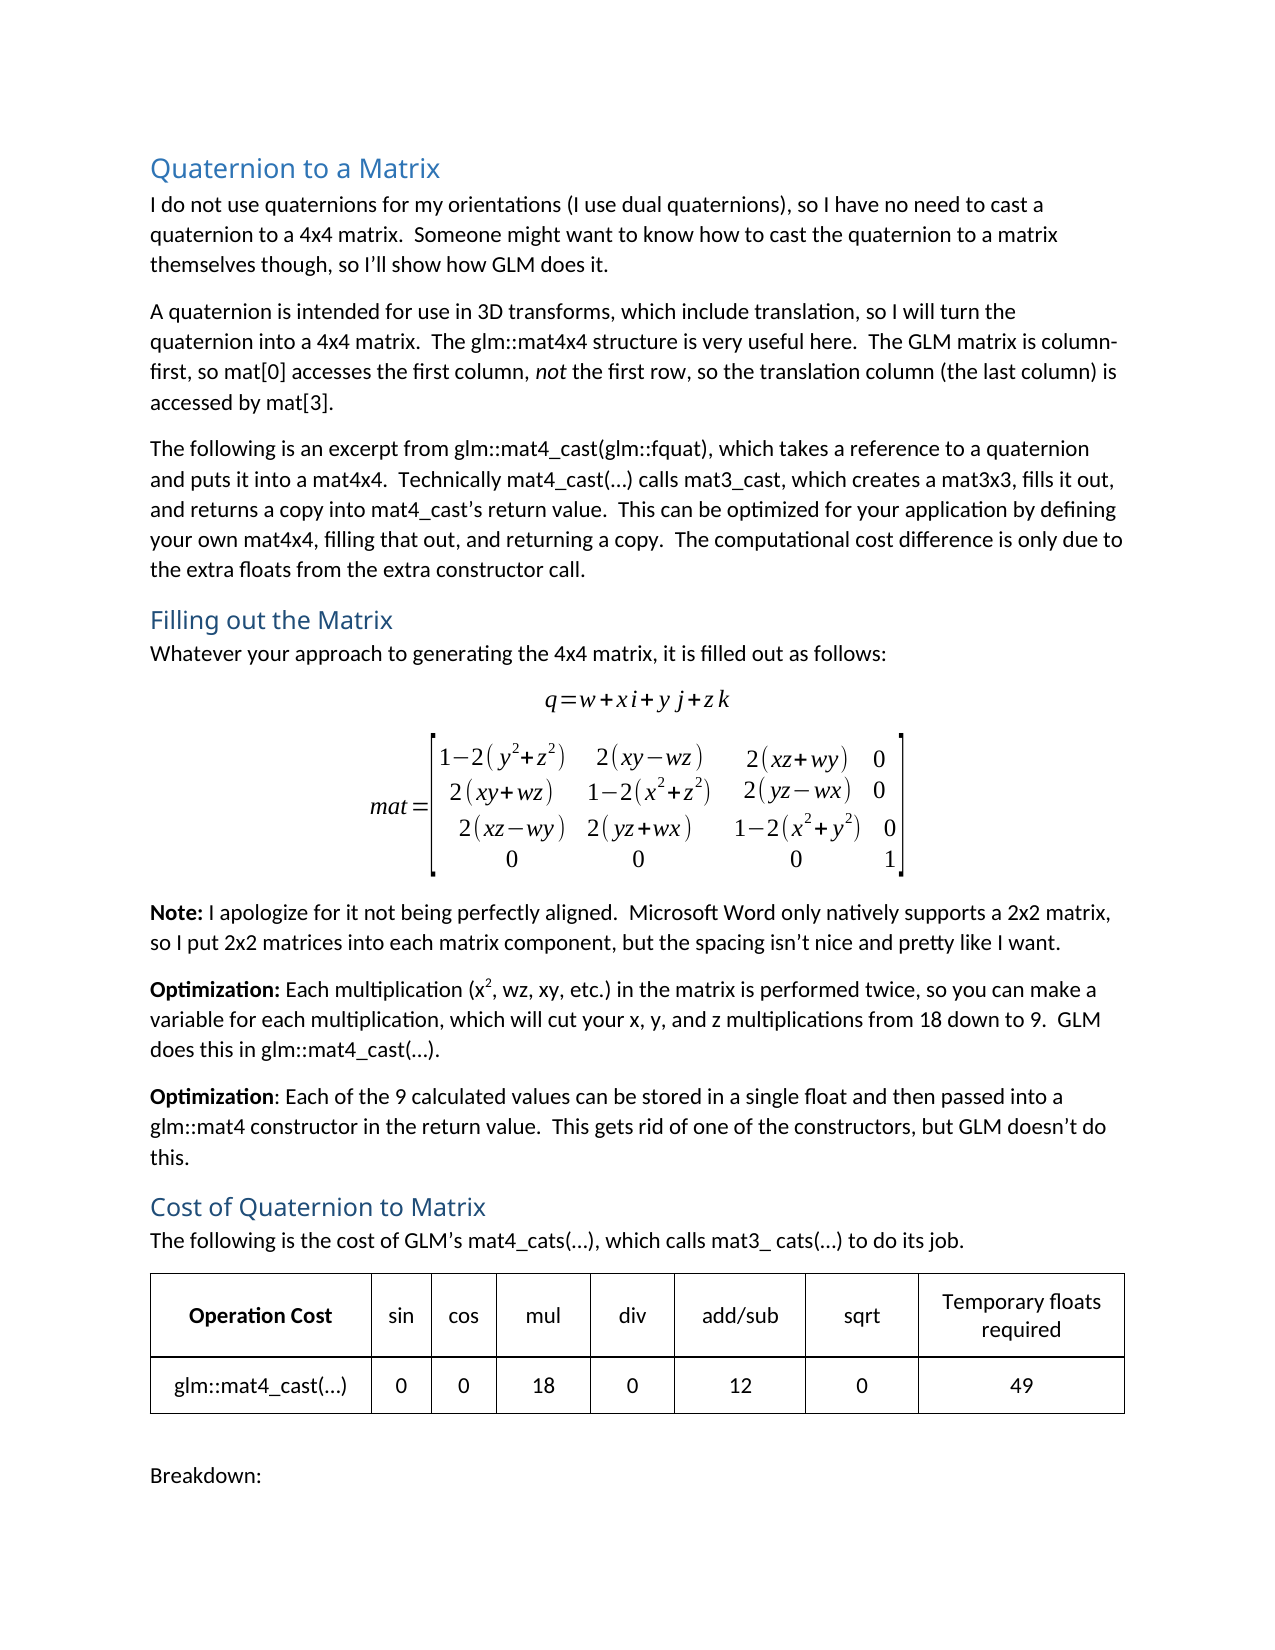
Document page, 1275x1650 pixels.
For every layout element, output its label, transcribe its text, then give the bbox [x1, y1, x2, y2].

subtitle Cost of Quaternion to Matrix [150, 1189, 1125, 1223]
table_cell 0 [806, 1358, 918, 1413]
table_cell 49 [919, 1358, 1124, 1413]
table_header sin [372, 1274, 431, 1356]
table_cell 12 [675, 1358, 805, 1413]
table_header Operation Cost [151, 1274, 371, 1356]
text Note: I apologize for it not being perfectly aligned. Microsoft Word only natively supports a 2x2 matrix, so I put 2x2 matrices into each matrix component, but the spacing isn’t nice and pretty like I want. [150, 898, 1125, 956]
table_cell 0 [372, 1358, 431, 1413]
text A quaternion is intended for use in 3D transforms, which include translation, so I will turn the quaternion into a 4x4 matrix. The glm::mat4x4 structure is very useful here. The GLM matrix is column-first, so mat[0] accesses the first column, not the first row, so the translation column (the last column) is accessed by mat[3]. [150, 297, 1125, 416]
text Breakdown: [150, 1461, 1125, 1489]
text The following is an excerpt from glm::mat4_cast(glm::fquat), which takes a reference to a quaternion and puts it into a mat4x4. Technically mat4_cast(…) calls mat3_cast, which creates a mat3x3, fills it out, and returns a copy into mat4_cast’s return value. This can be optimized for your application by defining your own mat4x4, filling that out, and returning a copy. The computational cost difference is only due to the extra floats from the extra constructor call. [150, 434, 1125, 583]
table_cell 0 [591, 1358, 674, 1413]
table_header cos [432, 1274, 496, 1356]
table_header add/sub [675, 1274, 805, 1356]
text Optimization: Each of the 9 calculated values can be stored in a single float and then passed into a glm::mat4 constructor in the return value. This gets rid of one of the constructors, but GLM doesn’t do this. [150, 1082, 1125, 1171]
table_header sqrt [806, 1274, 918, 1356]
table_header div [591, 1274, 674, 1356]
table_header mul [497, 1274, 590, 1356]
text The following is the cost of GLM’s mat4_cats(…), which calls mat3_ cats(…) to do its job. [150, 1226, 1125, 1254]
subtitle Filling out the Matrix [150, 602, 1125, 636]
table_cell 0 [432, 1358, 496, 1413]
subtitle Quaternion to a Matrix [150, 150, 1125, 187]
table_cell 18 [497, 1358, 590, 1413]
text I do not use quaternions for my orientations (I use dual quaternions), so I have no need to cast a quaternion to a 4x4 matrix. Someone might want to know how to cast the quaternion to a matrix themselves though, so I’ll show how GLM does it. [150, 190, 1125, 278]
text Whatever your approach to generating the 4x4 matrix, it is filled out as follows: [150, 639, 1125, 667]
table_header Temporary floats required [919, 1274, 1124, 1356]
text Optimization: Each multiplication (x2, wz, xy, etc.) in the matrix is performed twice, so you can make a variable for each multiplication, which will cut your x, y, and z multiplications from 18 down to 9. GLM does this in glm::mat4_cast(…). [150, 975, 1125, 1063]
table_cell glm::mat4_cast(…) [151, 1358, 371, 1413]
